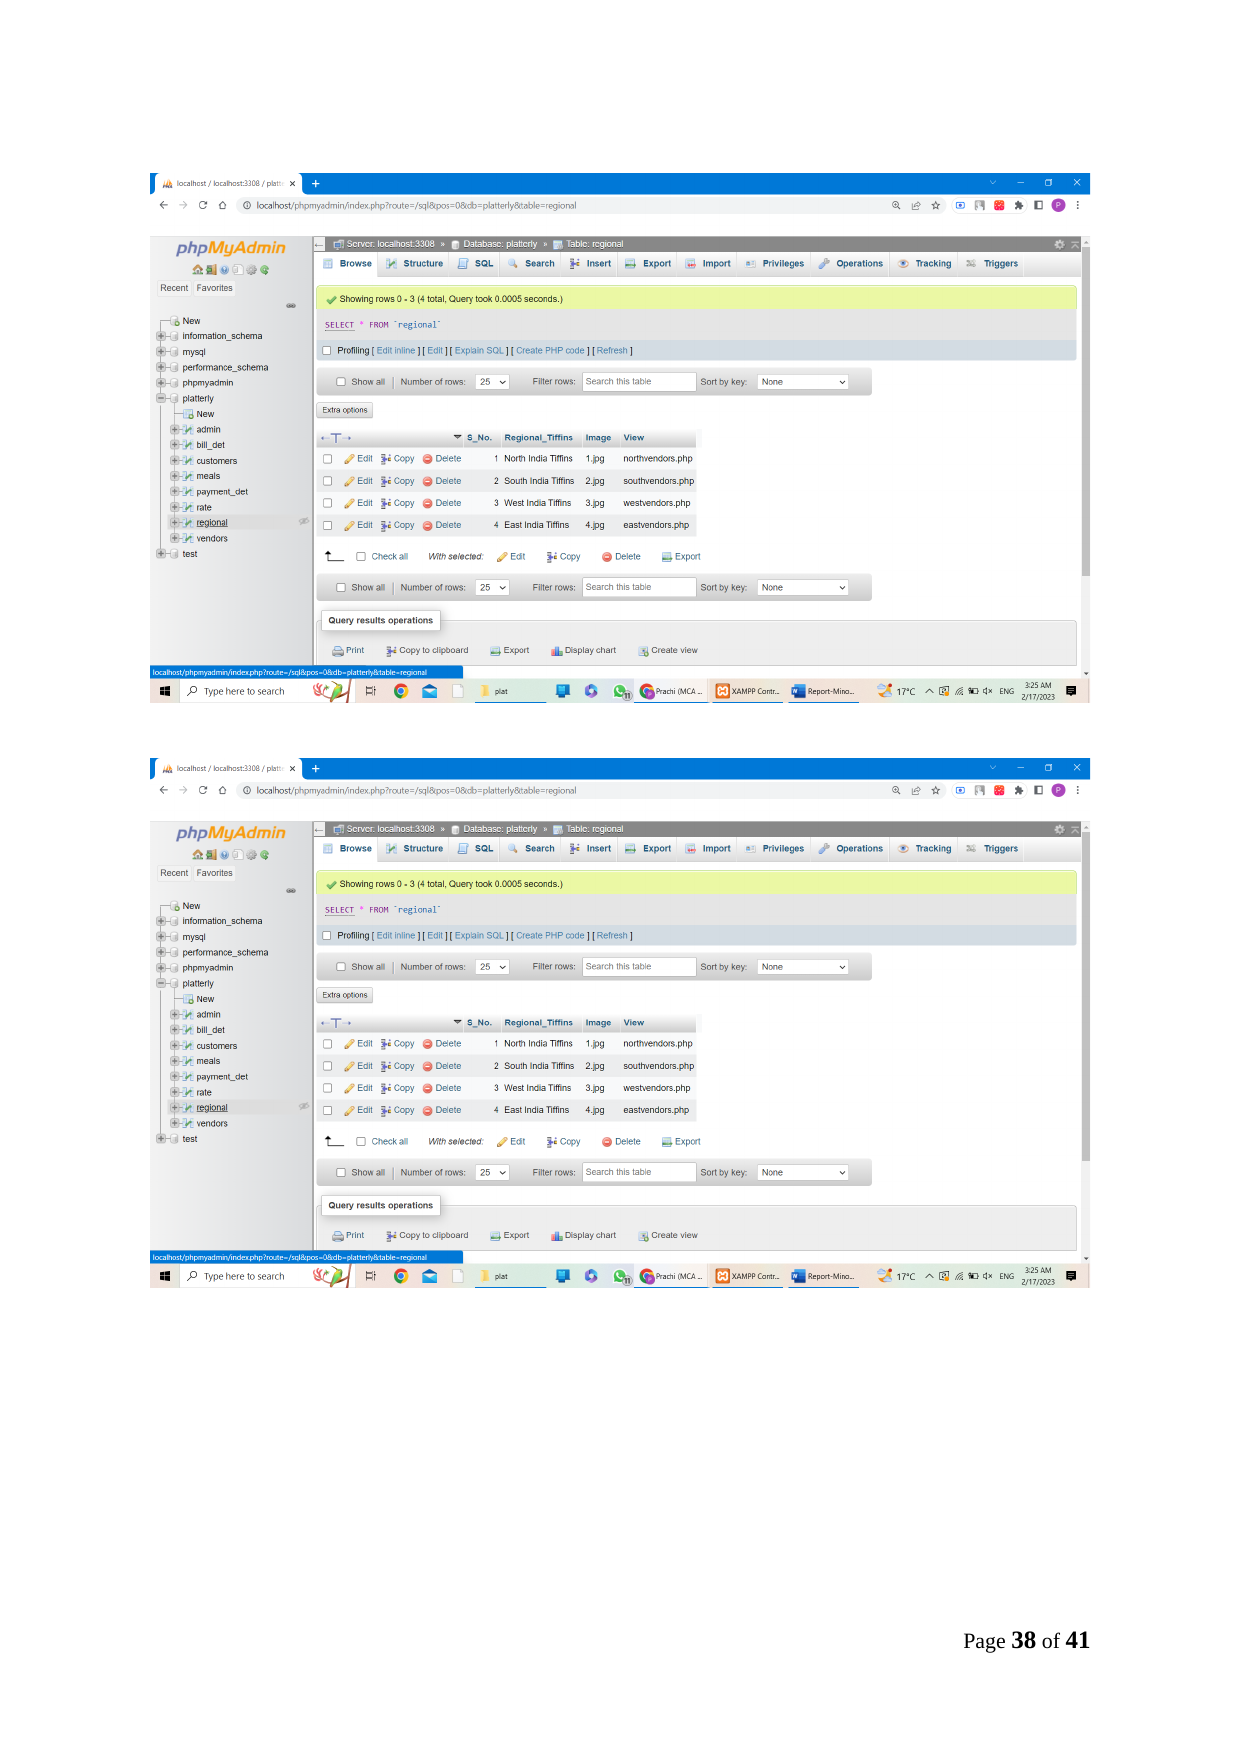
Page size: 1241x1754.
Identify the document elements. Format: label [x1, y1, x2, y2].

picture [150, 758, 1091, 1288]
picture [150, 173, 1091, 703]
